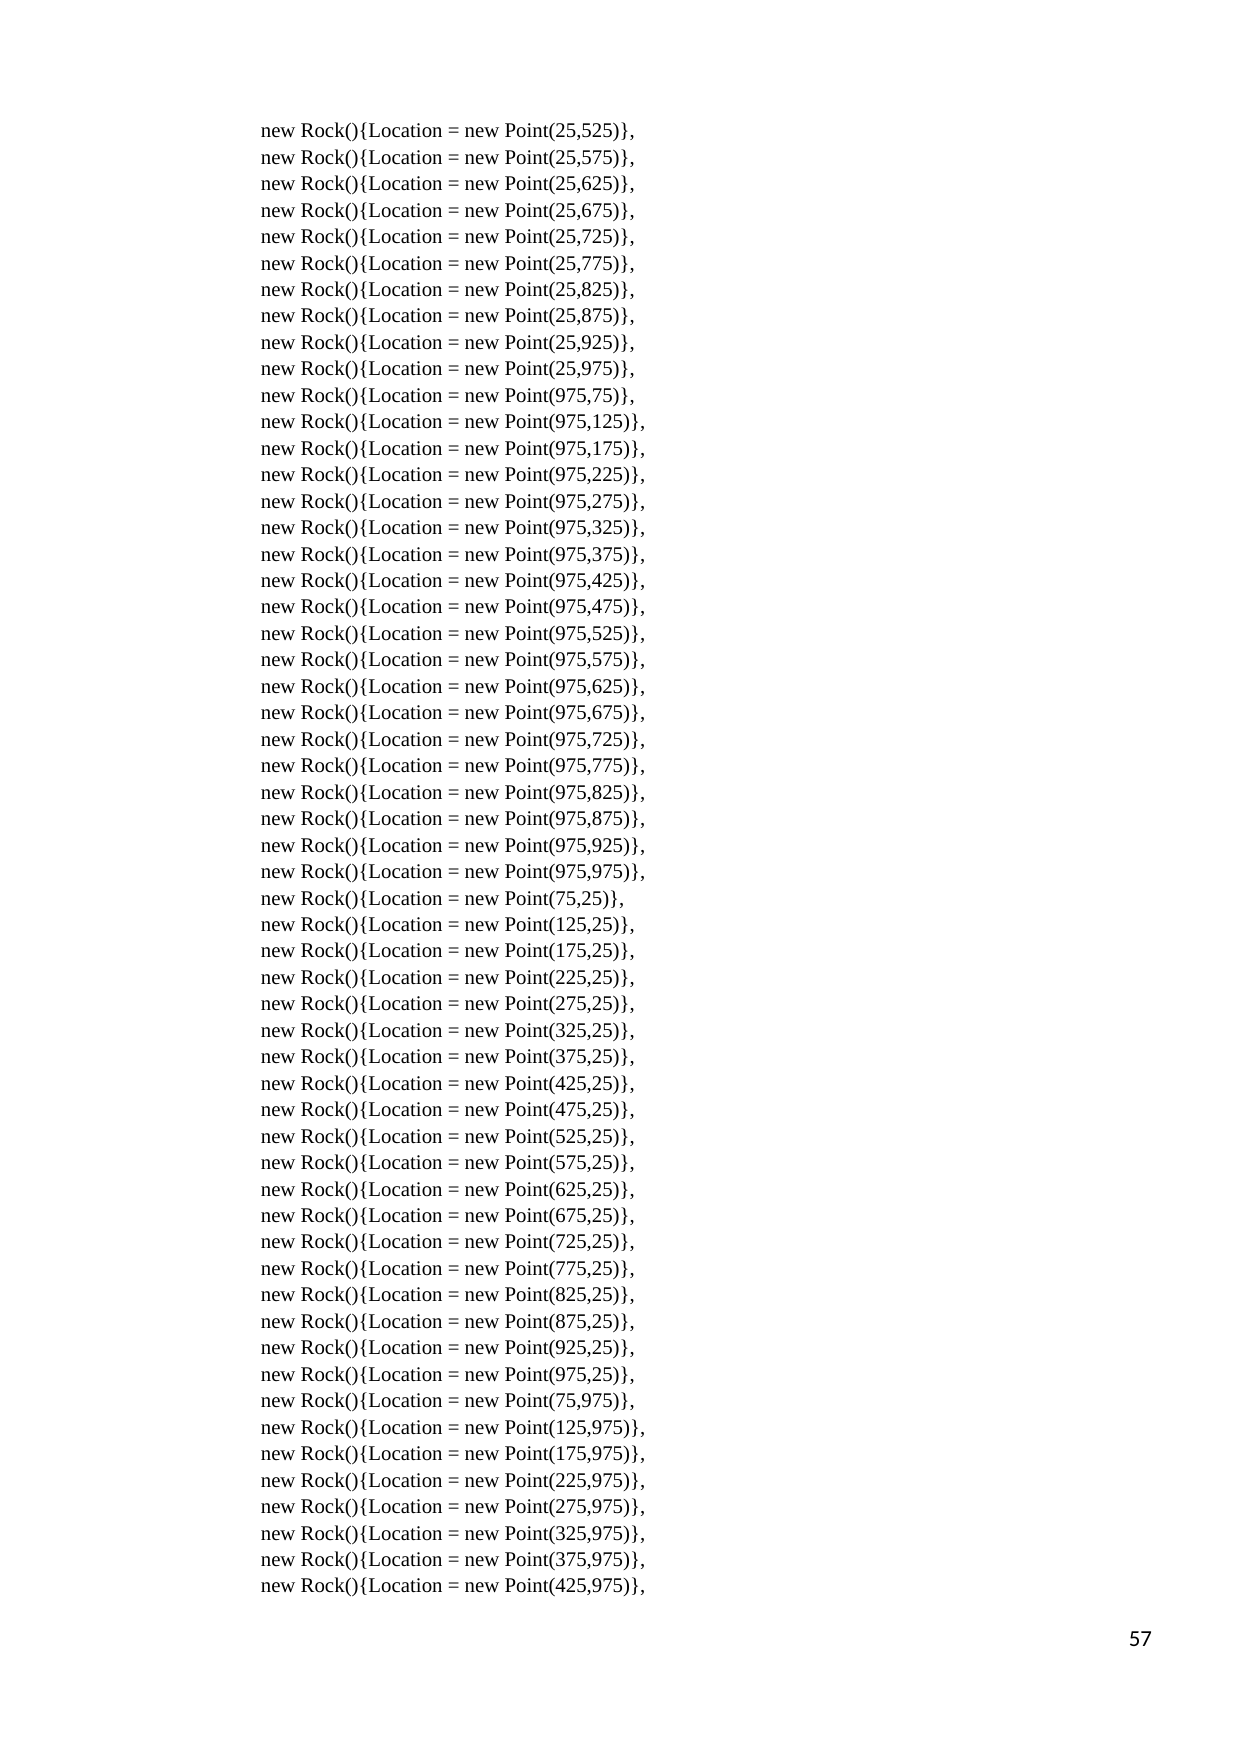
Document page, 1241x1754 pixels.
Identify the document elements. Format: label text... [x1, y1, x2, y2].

text new Rock(){Location = new Point(975,925)}, [177, 832, 1152, 857]
text new Rock(){Location = new Point(175,25)}, [177, 938, 1152, 962]
text new Rock(){Location = new Point(525,25)}, [177, 1123, 1152, 1148]
text new Rock(){Location = new Point(75,975)}, [177, 1388, 1152, 1412]
text new Rock(){Location = new Point(25,825)}, [177, 277, 1152, 301]
text new Rock(){Location = new Point(275,25)}, [177, 991, 1152, 1015]
text new Rock(){Location = new Point(75,25)}, [177, 885, 1152, 909]
text new Rock(){Location = new Point(975,275)}, [177, 488, 1152, 513]
text new Rock(){Location = new Point(675,25)}, [177, 1203, 1152, 1227]
text new Rock(){Location = new Point(325,975)}, [177, 1520, 1152, 1544]
text new Rock(){Location = new Point(975,475)}, [177, 594, 1152, 618]
text new Rock(){Location = new Point(25,775)}, [177, 250, 1152, 274]
text new Rock(){Location = new Point(975,325)}, [177, 515, 1152, 539]
text new Rock(){Location = new Point(975,875)}, [177, 806, 1152, 830]
text new Rock(){Location = new Point(875,25)}, [177, 1309, 1152, 1333]
text new Rock(){Location = new Point(925,25)}, [177, 1335, 1152, 1359]
text new Rock(){Location = new Point(125,25)}, [177, 912, 1152, 936]
text new Rock(){Location = new Point(975,125)}, [177, 409, 1152, 433]
text new Rock(){Location = new Point(25,925)}, [177, 330, 1152, 354]
text new Rock(){Location = new Point(975,225)}, [177, 462, 1152, 486]
text new Rock(){Location = new Point(325,25)}, [177, 1018, 1152, 1042]
text new Rock(){Location = new Point(375,25)}, [177, 1044, 1152, 1068]
text new Rock(){Location = new Point(975,75)}, [177, 383, 1152, 407]
text new Rock(){Location = new Point(975,25)}, [177, 1362, 1152, 1386]
text new Rock(){Location = new Point(275,975)}, [177, 1494, 1152, 1518]
text new Rock(){Location = new Point(25,575)}, [177, 144, 1152, 169]
text new Rock(){Location = new Point(775,25)}, [177, 1256, 1152, 1280]
text new Rock(){Location = new Point(975,675)}, [177, 700, 1152, 724]
text new Rock(){Location = new Point(25,975)}, [177, 356, 1152, 380]
text new Rock(){Location = new Point(975,175)}, [177, 436, 1152, 460]
text new Rock(){Location = new Point(975,825)}, [177, 779, 1152, 804]
text new Rock(){Location = new Point(975,625)}, [177, 674, 1152, 698]
text new Rock(){Location = new Point(225,25)}, [177, 965, 1152, 989]
text new Rock(){Location = new Point(175,975)}, [177, 1441, 1152, 1465]
text new Rock(){Location = new Point(825,25)}, [177, 1282, 1152, 1306]
text new Rock(){Location = new Point(975,725)}, [177, 727, 1152, 751]
text new Rock(){Location = new Point(25,875)}, [177, 303, 1152, 327]
text new Rock(){Location = new Point(225,975)}, [177, 1467, 1152, 1492]
text new Rock(){Location = new Point(975,775)}, [177, 753, 1152, 777]
text new Rock(){Location = new Point(475,25)}, [177, 1097, 1152, 1121]
text new Rock(){Location = new Point(975,575)}, [177, 647, 1152, 671]
text new Rock(){Location = new Point(25,725)}, [177, 224, 1152, 248]
text new Rock(){Location = new Point(25,675)}, [177, 197, 1152, 222]
text new Rock(){Location = new Point(975,975)}, [177, 859, 1152, 883]
text new Rock(){Location = new Point(975,425)}, [177, 568, 1152, 592]
text new Rock(){Location = new Point(25,525)}, [177, 118, 1152, 142]
text new Rock(){Location = new Point(975,375)}, [177, 541, 1152, 566]
text new Rock(){Location = new Point(625,25)}, [177, 1176, 1152, 1201]
text new Rock(){Location = new Point(575,25)}, [177, 1150, 1152, 1174]
text new Rock(){Location = new Point(425,975)}, [177, 1573, 1152, 1597]
text new Rock(){Location = new Point(375,975)}, [177, 1547, 1152, 1571]
text new Rock(){Location = new Point(425,25)}, [177, 1071, 1152, 1095]
text new Rock(){Location = new Point(725,25)}, [177, 1229, 1152, 1253]
text new Rock(){Location = new Point(25,625)}, [177, 171, 1152, 195]
text new Rock(){Location = new Point(975,525)}, [177, 621, 1152, 645]
text new Rock(){Location = new Point(125,975)}, [177, 1414, 1152, 1439]
